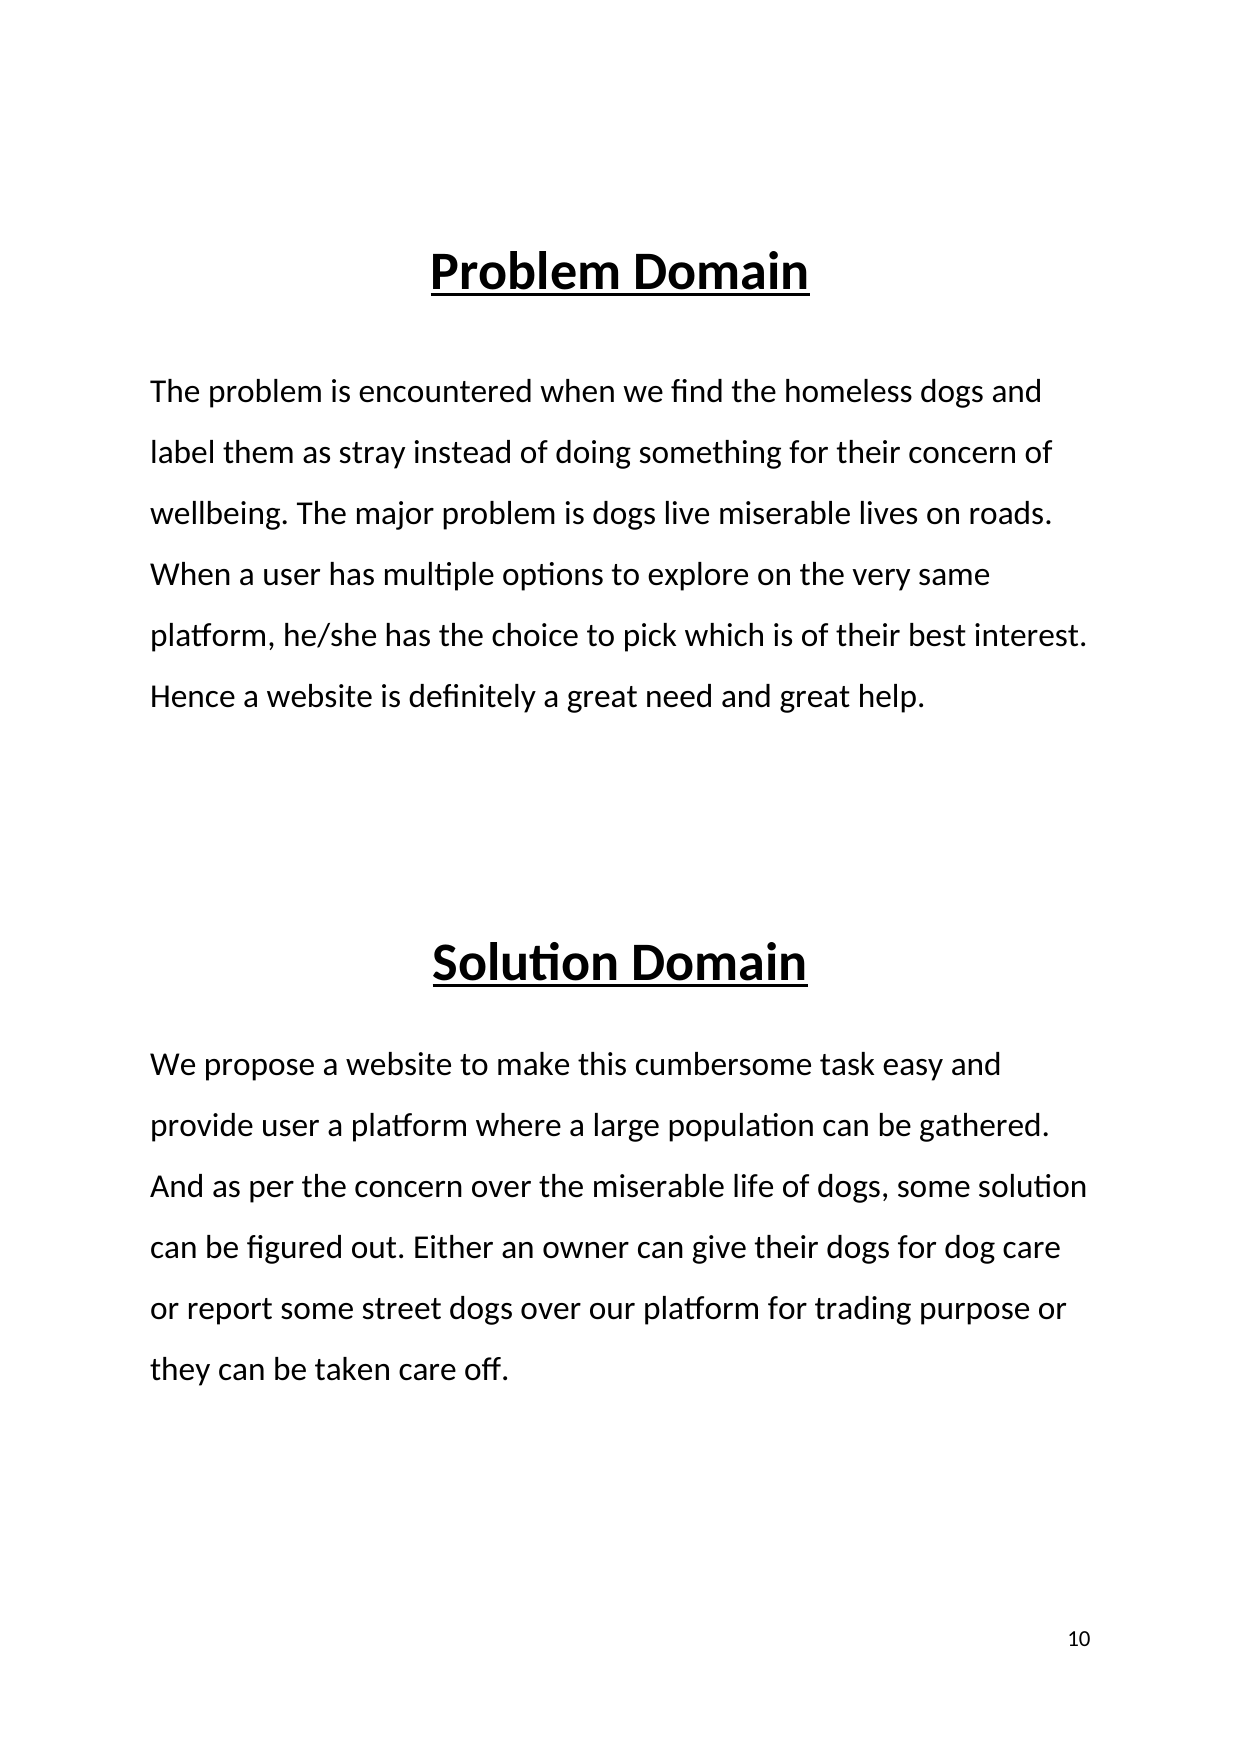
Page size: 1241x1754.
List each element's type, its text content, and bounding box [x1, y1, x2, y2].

text Solution Domain [150, 927, 1090, 993]
text We propose a website to make this cumbersome task easy and provide user a platform where a large population can be gathered. And as per the concern over the miserable life of dogs, some solution can be figured out. Either an owner can give their dogs for dog care or report some street dogs over our platform for trading purpose or they can be taken care off. [150, 1043, 1090, 1389]
text Problem Domain [150, 237, 1090, 303]
text The problem is encountered when we find the homeless dogs and label them as stray instead of doing something for their concern of wellbeing. The major problem is dogs live miserable lives on roads. When a user has multiple options to explore on the very same platform, he/she has the choice to pick which is of their best interest. Hence a website is definitely a great need and great help. [150, 370, 1090, 716]
